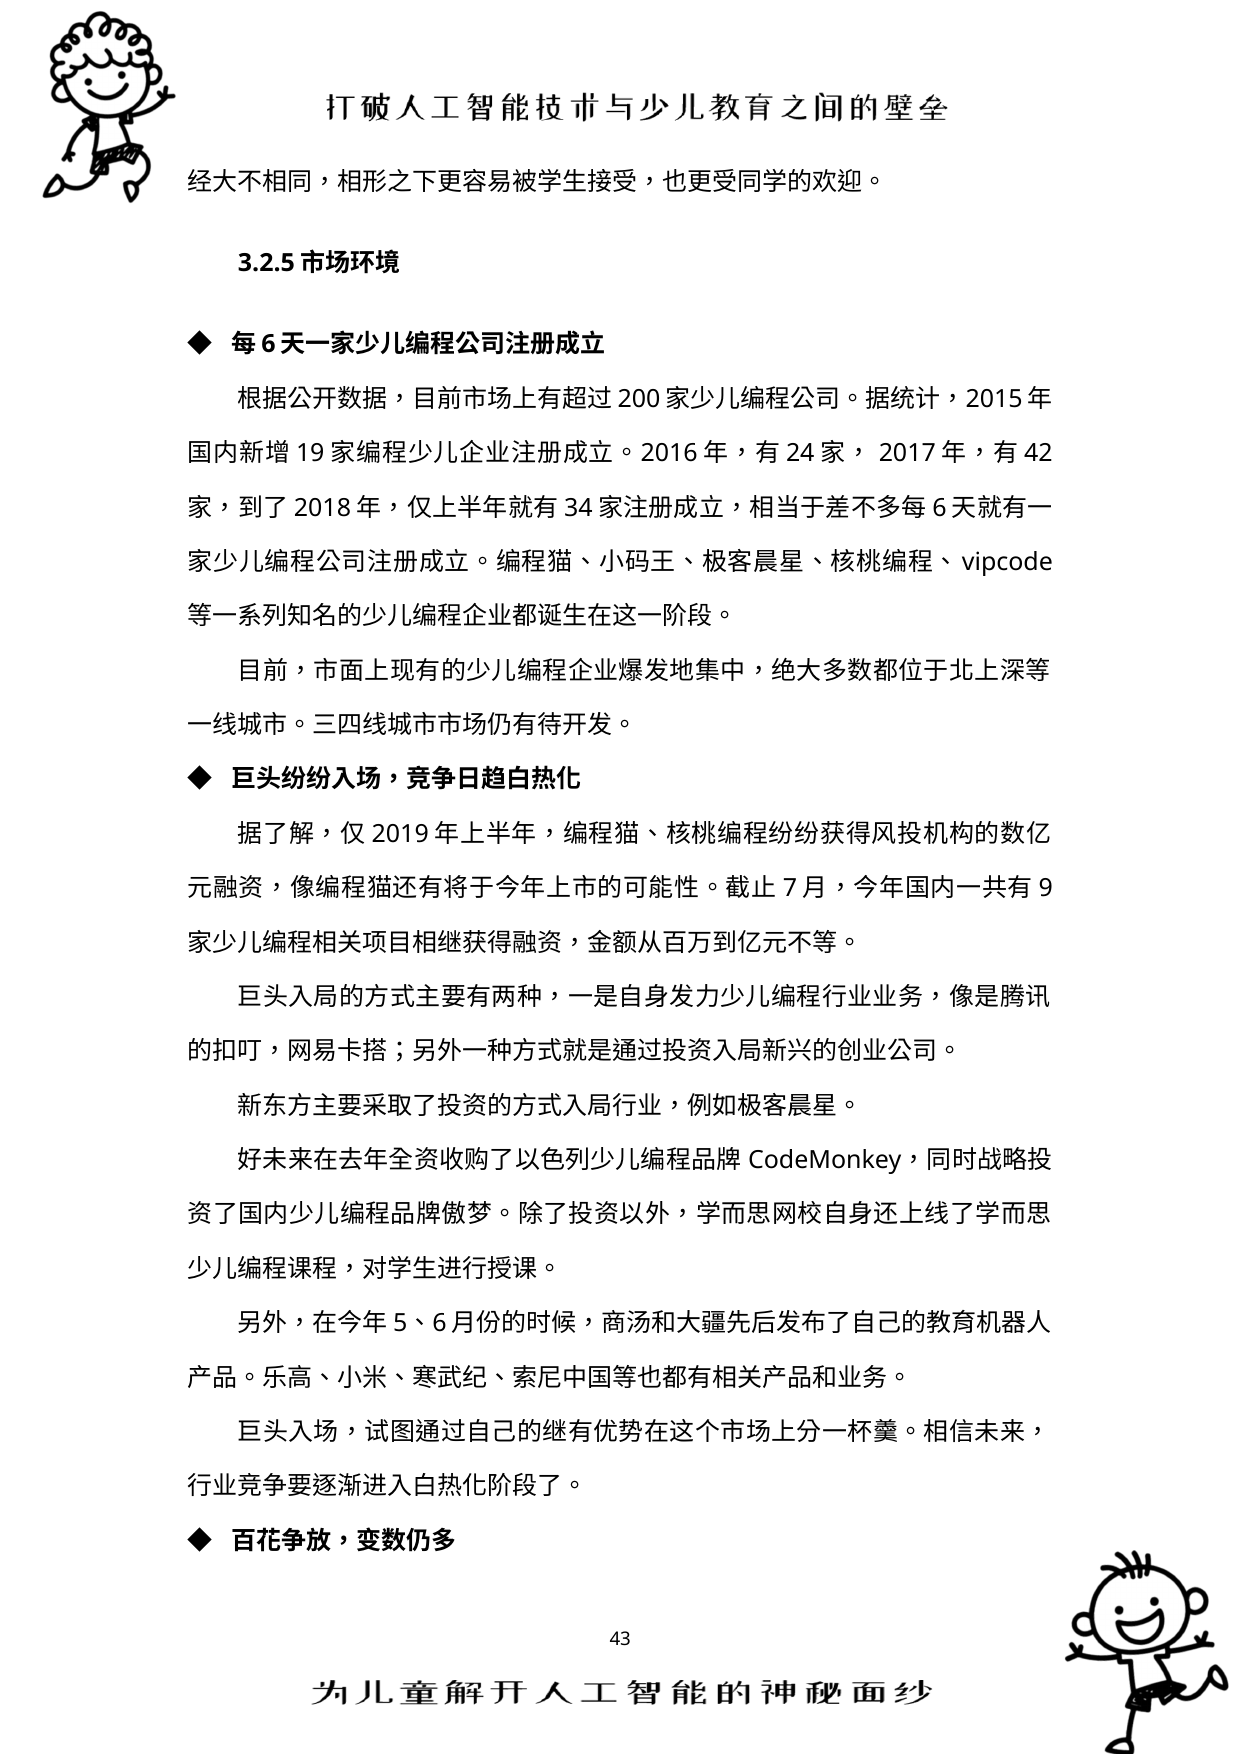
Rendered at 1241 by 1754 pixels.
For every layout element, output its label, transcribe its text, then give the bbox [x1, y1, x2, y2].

picture [288, 1640, 952, 1754]
picture [319, 40, 1008, 147]
list 每6天一家少儿编程公司注册成立 [187, 324, 1053, 360]
text 新东方主要采取了投资的方式入局行业，例如极客晨星。 [187, 1085, 1053, 1121]
text 根据公开数据，目前市场上有超过200家少儿编程公司。据统计，2015年国内新增19家编程少儿企业注册成立。2016年，有24家， 2017年，有42家，到了2018年，仅上半年就有34家注册成立，相当于差不多每6天就有一家少儿编程公司注册成立。编程猫、小码王、极客晨星、核桃编程、vipcode等一系列知名的少儿编程企业都诞生在这一阶段。 [187, 378, 1053, 632]
text 巨头入场，试图通过自己的继有优势在这个市场上分一杯羹。相信未来，行业竞争要逐渐进入白热化阶段了。 [187, 1411, 1053, 1502]
picture [1, 0, 245, 224]
text 另外，在今年5、6月份的时候，商汤和大疆先后发布了自己的教育机器人产品。乐高、小米、寒武纪、索尼中国等也都有相关产品和业务。 [187, 1303, 1053, 1393]
text 巨头入局的方式主要有两种，一是自身发力少儿编程行业业务，像是腾讯的扣叮，网易卡搭；另外一种方式就是通过投资入局新兴的创业公司。 [187, 976, 1053, 1067]
subtitle 3.2.5 市场环境 [187, 242, 1053, 279]
text 目前，市面上现有的少儿编程企业爆发地集中，绝大多数都位于北上深等一线城市。三四线城市市场仍有待开发。 [187, 650, 1053, 741]
text 好未来在去年全资收购了以色列少儿编程品牌CodeMonkey，同时战略投资了国内少儿编程品牌傲梦。除了投资以外，学而思网校自身还上线了学而思少儿编程课程，对学生进行授课。 [187, 1139, 1053, 1284]
list 百花争放，变数仍多 [187, 1520, 1053, 1556]
list 巨头纷纷入场，竞争日趋白热化 [187, 759, 1053, 795]
picture [1001, 1535, 1241, 1754]
text 据了解，仅2019年上半年，编程猫、核桃编程纷纷获得风投机构的数亿元融资，像编程猫还有将于今年上市的可能性。截止7月，今年国内一共有9家少儿编程相关项目相继获得融资，金额从百万到亿元不等。 [187, 813, 1053, 958]
